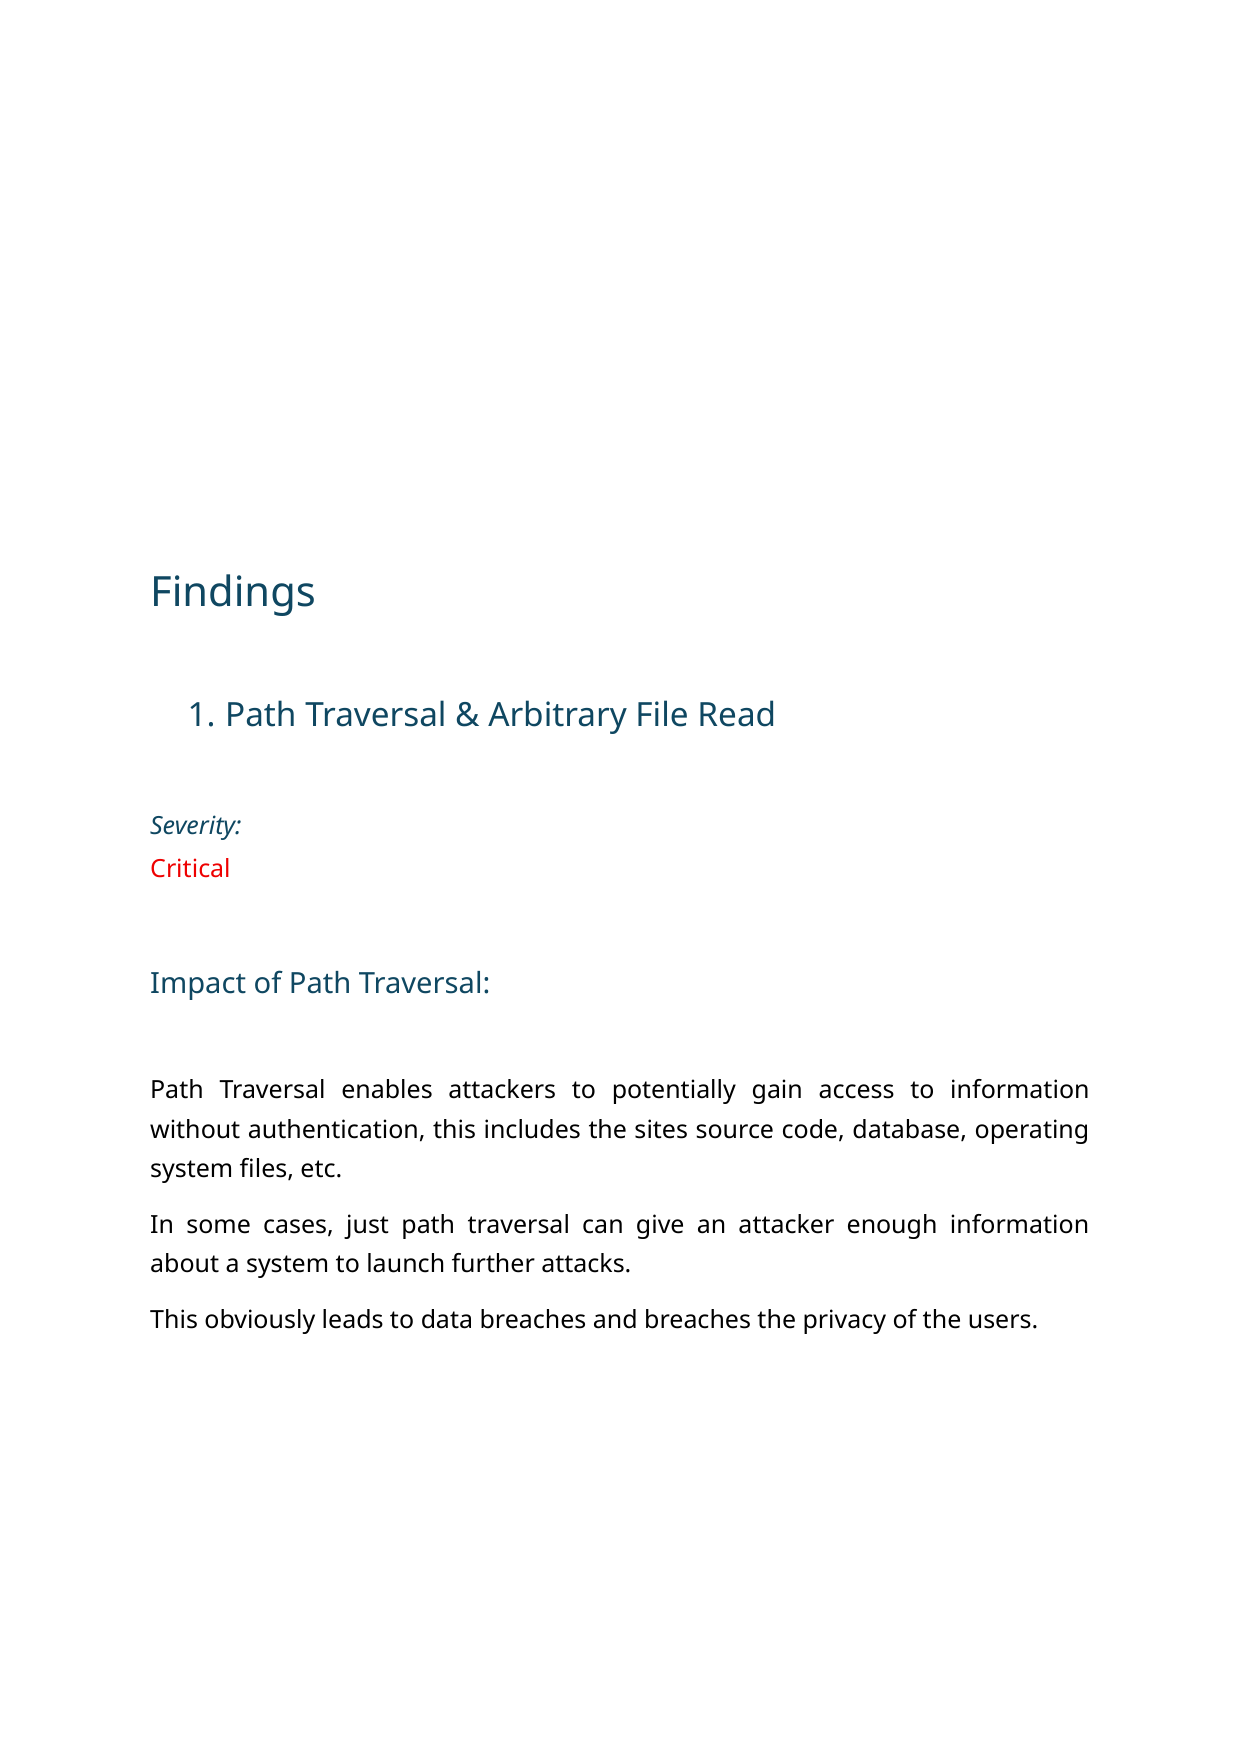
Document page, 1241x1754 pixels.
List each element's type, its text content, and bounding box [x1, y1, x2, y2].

subtitle Severity: [150, 807, 1090, 841]
subtitle Path Traversal & Arbitrary File Read [187, 691, 1090, 736]
text This obviously leads to data breaches and breaches the privacy of the users. [150, 1301, 1090, 1335]
text Path Traversal enables attackers to potentially gain access to information without authentication, this includes the sites source code, database, operating system files, etc. [150, 1072, 1090, 1184]
subtitle Findings [150, 562, 1090, 618]
text Critical [150, 851, 1090, 885]
subtitle Impact of Path Traversal: [150, 962, 1090, 1002]
text In some cases, just path traversal can give an attacker enough information about a system to launch further attacks. [150, 1206, 1090, 1279]
